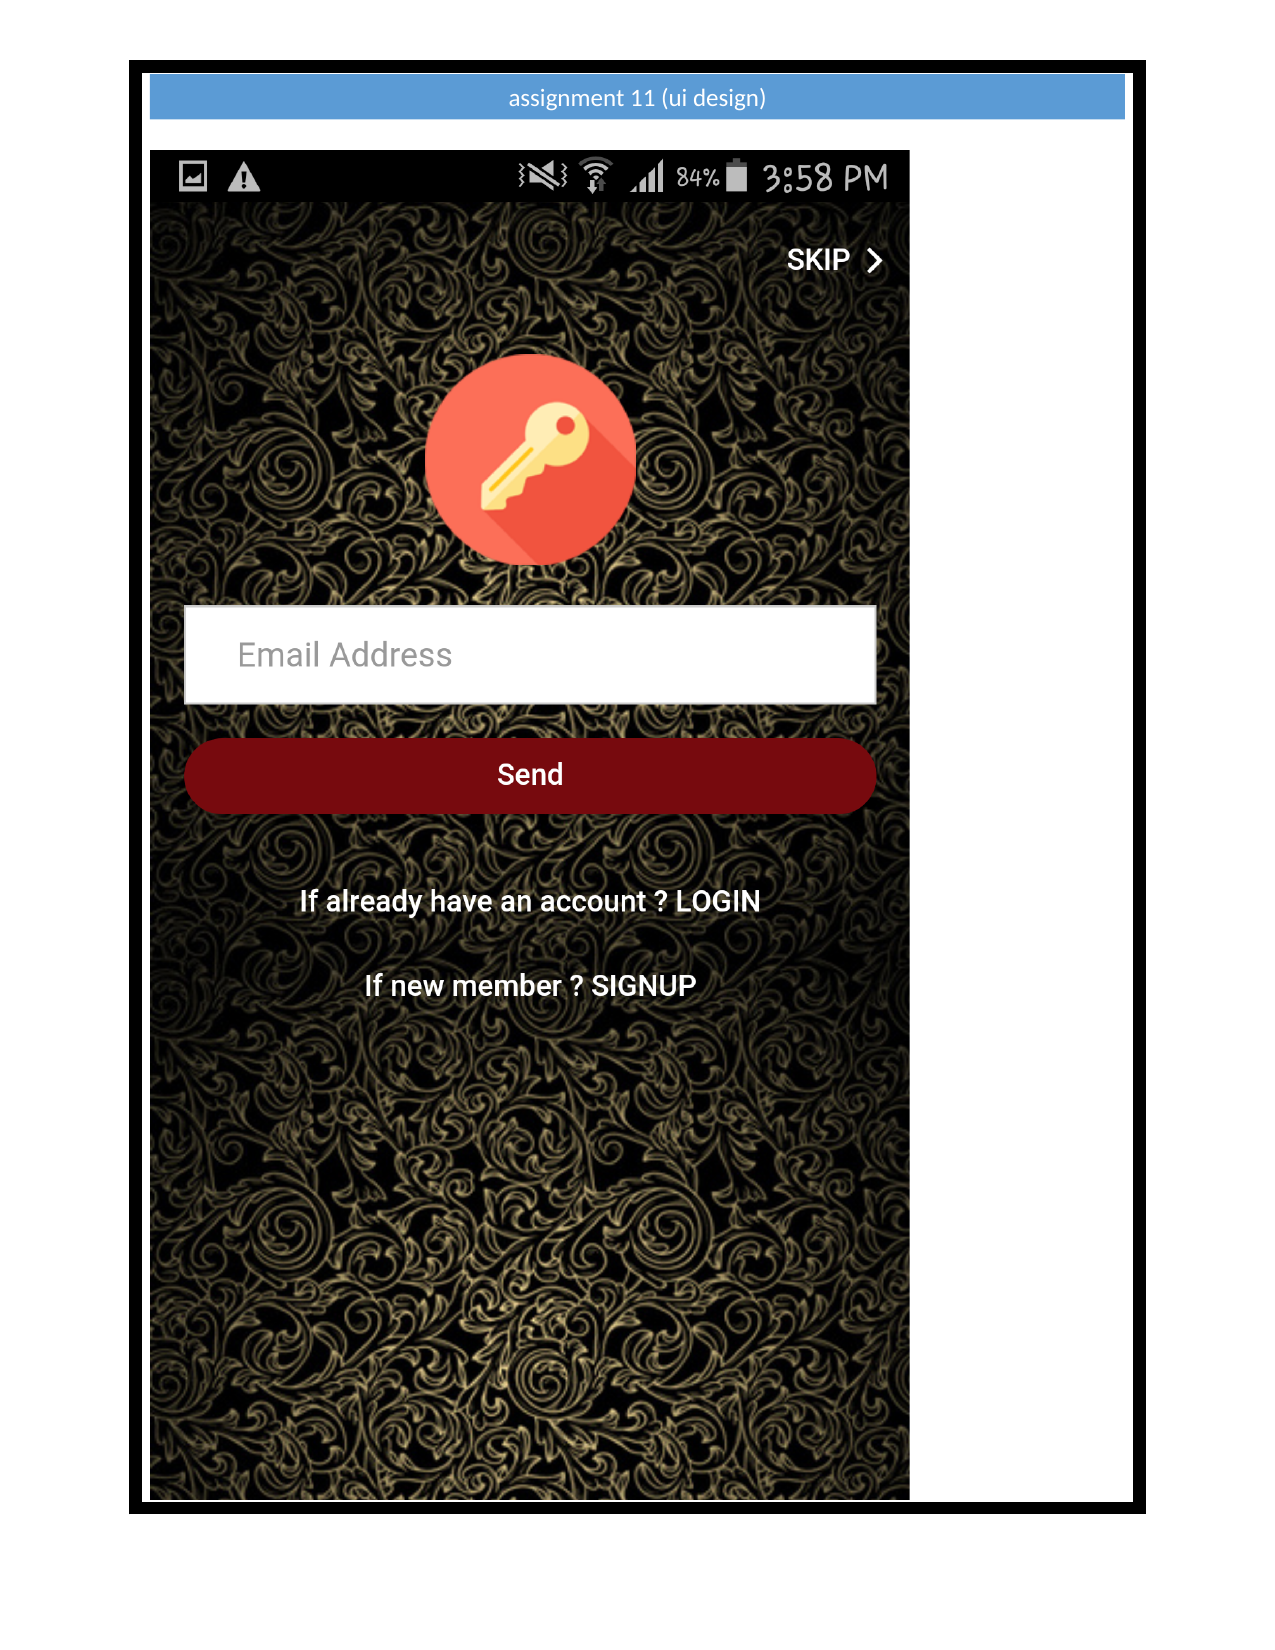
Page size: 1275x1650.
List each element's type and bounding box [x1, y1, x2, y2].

picture [150, 150, 910, 1500]
